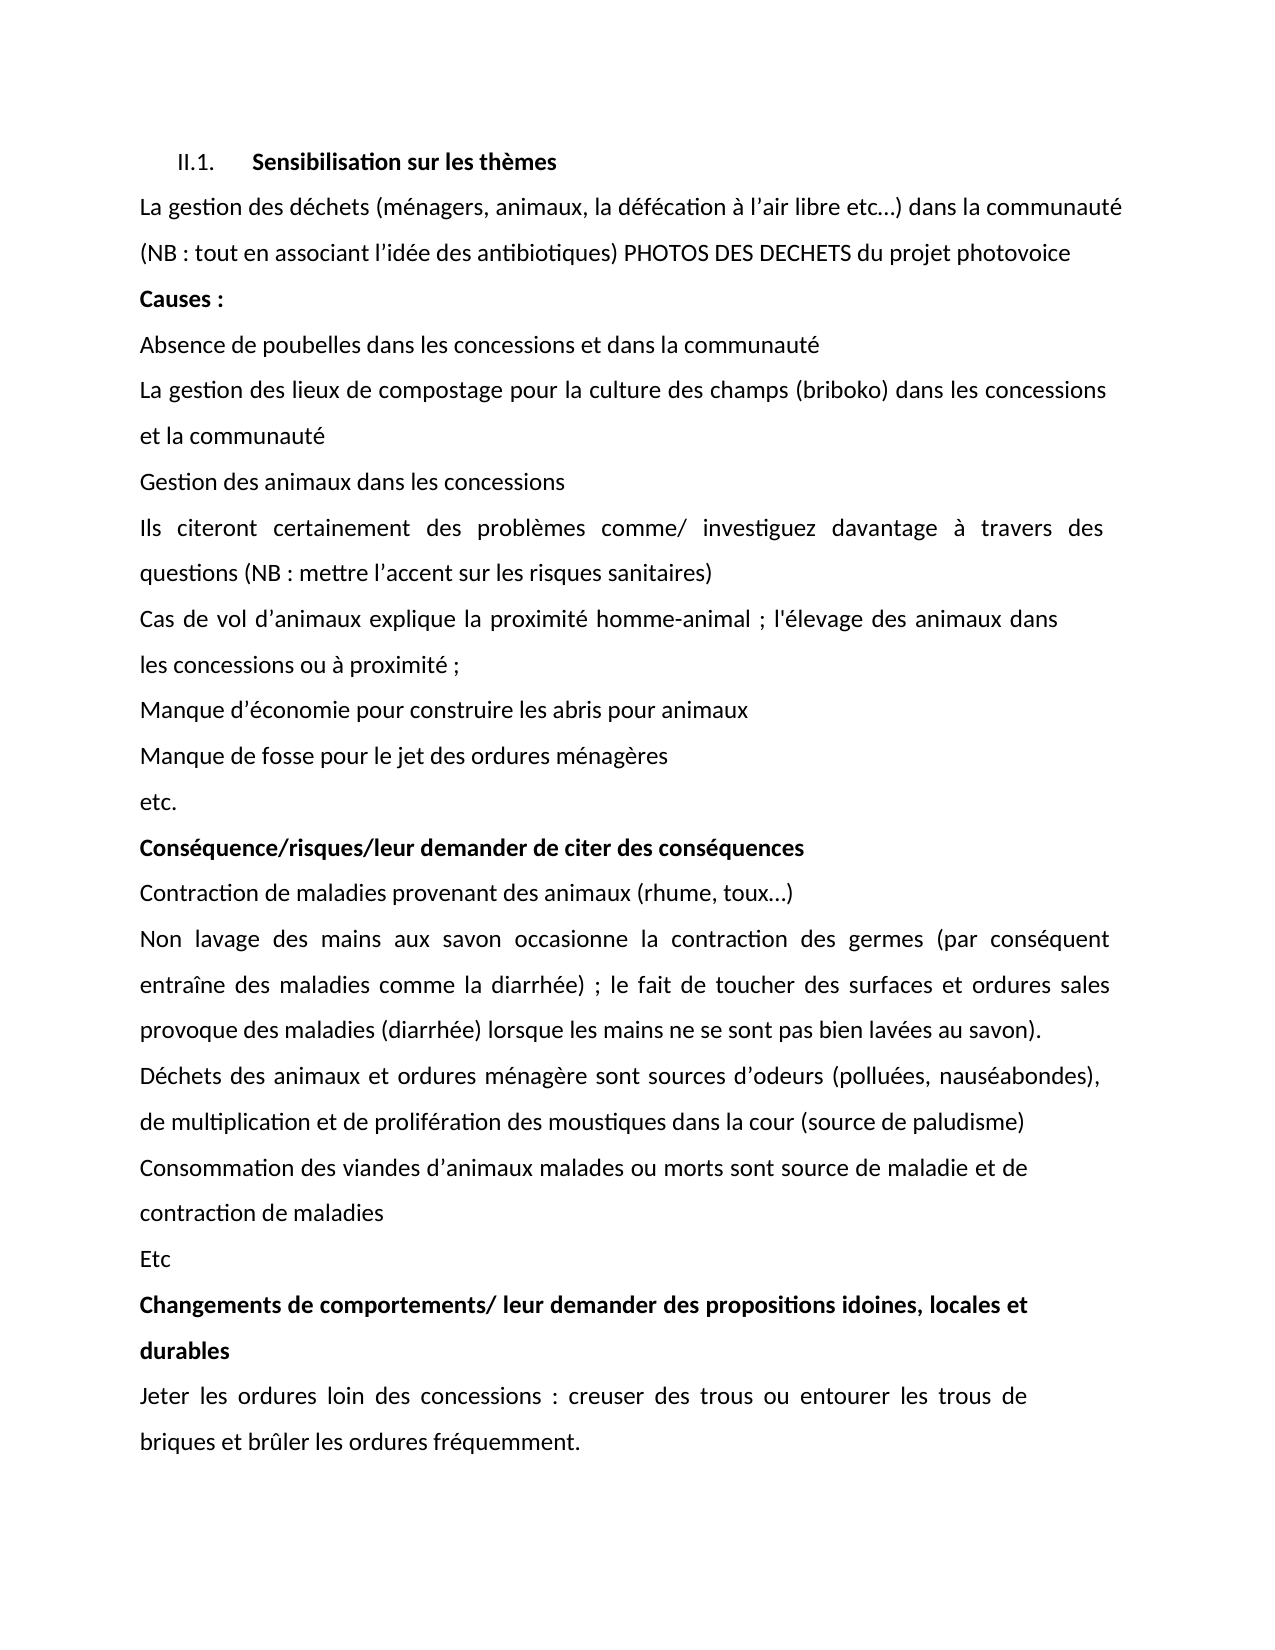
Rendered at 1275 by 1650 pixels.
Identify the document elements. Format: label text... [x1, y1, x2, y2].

text Etc [139, 1243, 1029, 1274]
text Changements de comportements/ leur demander des propositions idoines, locales et durables [139, 1289, 1029, 1365]
text Jeter les ordures loin des concessions : creuser des trous ou entourer les trous de briques et brûler les ordures fréquemment. [139, 1381, 1029, 1457]
text Manque de fosse pour le jet des ordures ménagères [139, 740, 1177, 771]
text Gestion des animaux dans les concessions [139, 466, 1177, 496]
text Non lavage des mains aux savon occasionne la contraction des germes (par conséquent entraîne des maladies comme la diarrhée) ; le fait de toucher des surfaces et ordures sales provoque des maladies (diarrhée) lorsque les mains ne se sont pas bien lavées au savon). [139, 923, 1111, 1045]
text Manque d’économie pour construire les abris pour animaux [139, 694, 1177, 725]
text etc. [139, 786, 1177, 817]
text La gestion des déchets (ménagers, animaux, la défécation à l’air libre etc…) dans la communauté (NB : tout en associant l’idée des antibiotiques) PHOTOS DES DECHETS du projet photovoice [139, 192, 1125, 268]
text Consommation des viandes d’animaux malades ou morts sont source de maladie et de contraction de maladies [139, 1152, 1029, 1228]
text Absence de poubelles dans les concessions et dans la communauté [139, 329, 1177, 359]
text Contraction de maladies provenant des animaux (rhume, toux…) [139, 877, 1177, 908]
text Causes : [139, 283, 1125, 313]
list Sensibilisation sur les thèmes [177, 146, 1125, 176]
text Ils citeront certainement des problèmes comme/ investiguez davantage à travers des questions (NB : mettre l’accent sur les risques sanitaires) [139, 512, 1105, 588]
text Déchets des animaux et ordures ménagère sont sources d’odeurs (polluées, nauséabondes), de multiplication et de prolifération des moustiques dans la cour (source de paludisme) [139, 1060, 1102, 1137]
text La gestion des lieux de compostage pour la culture des champs (briboko) dans les concessions et la communauté [139, 374, 1109, 451]
text Cas de vol d’animaux explique la proximité homme-animal ; l'élevage des animaux dans les concessions ou à proximité ; [139, 603, 1060, 679]
text Conséquence/risques/leur demander de citer des conséquences [139, 832, 1177, 862]
